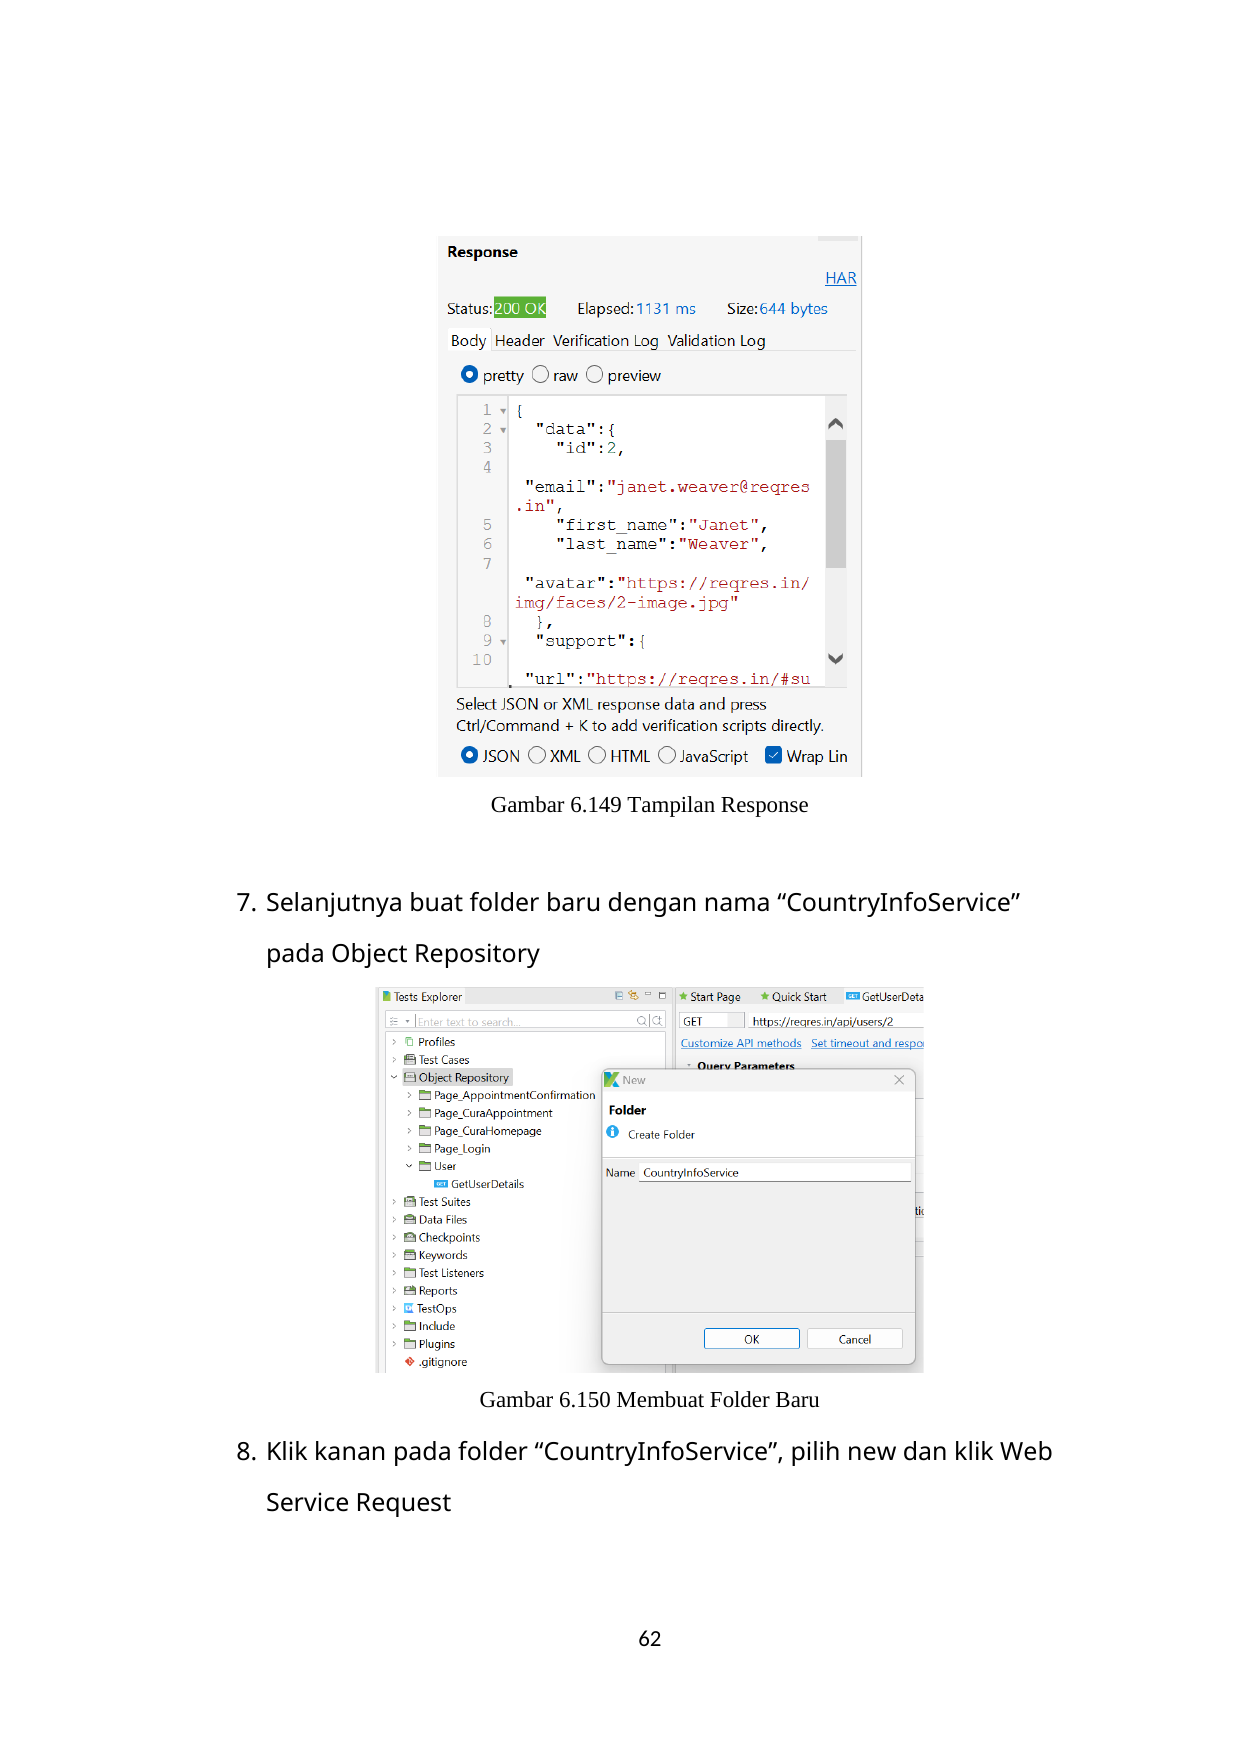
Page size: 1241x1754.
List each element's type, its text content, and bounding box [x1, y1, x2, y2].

list Selanjutnya buat folder baru dengan nama “CountryInfoService” pada Object Repository [236, 885, 1063, 970]
picture [375, 987, 924, 1373]
list Klik kanan pada folder “CountryInfoService”, pilih new dan klik Web Service Request [236, 1433, 1063, 1519]
picture [436, 236, 863, 777]
